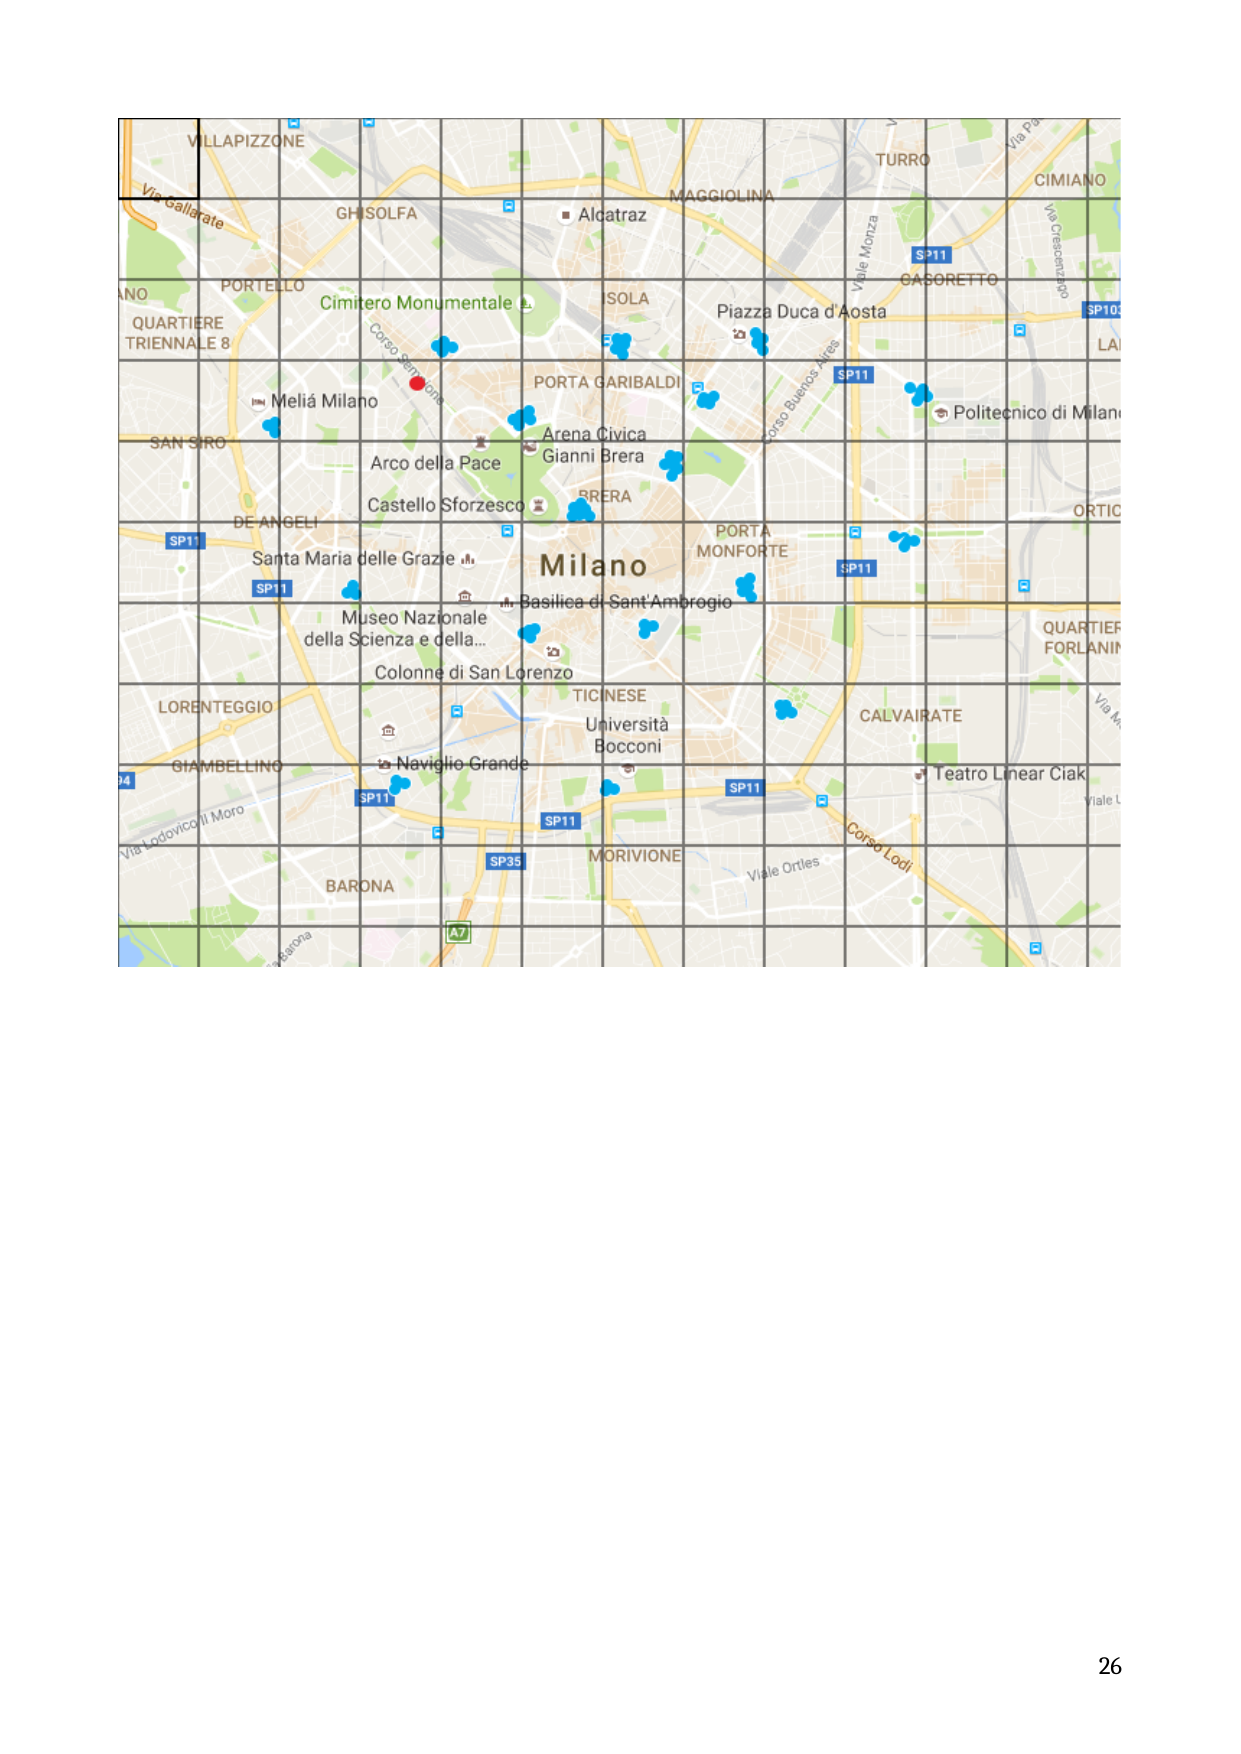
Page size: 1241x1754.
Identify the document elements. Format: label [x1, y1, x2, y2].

picture [118, 118, 1121, 967]
